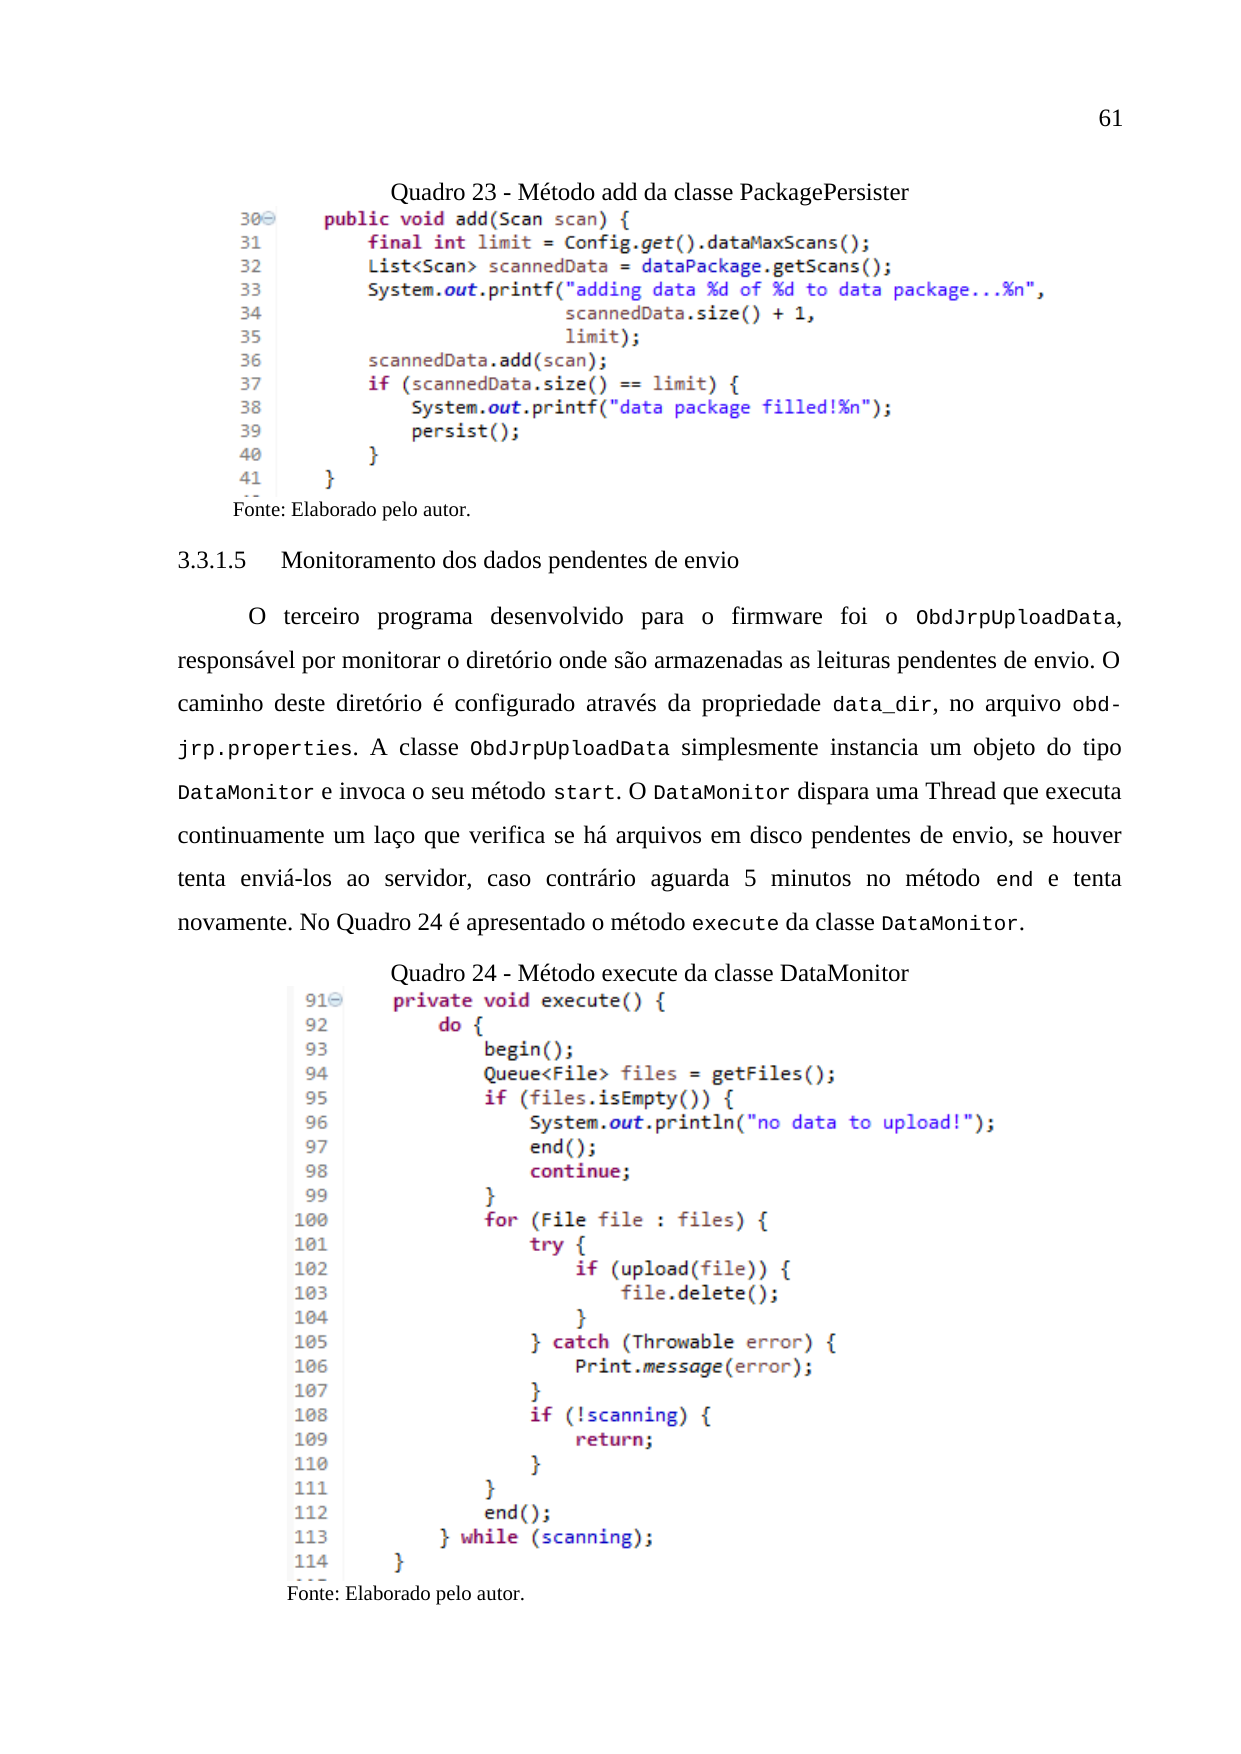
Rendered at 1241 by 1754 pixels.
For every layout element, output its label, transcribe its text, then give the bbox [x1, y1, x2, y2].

picture [232, 206, 1067, 497]
text Fonte: Elaborado pelo autor. [177, 497, 1122, 521]
text Fonte: Elaborado pelo autor. [251, 1581, 1122, 1605]
subtitle Monitoramento dos dados pendentes de envio [177, 546, 1122, 574]
picture [286, 986, 1013, 1581]
text O terceiro programa desenvolvido para o firmware foi o ObdJrpUploadData, responsável por monitorar o diretório onde são armazenadas as leituras pendentes de envio. O caminho deste diretório é configurado através da propriedade data_dir, no arquivo obd-jrp.properties. A classe ObdJrpUploadData simplesmente instancia um objeto do tipo DataMonitor e invoca o seu método start. O DataMonitor dispara uma Thread que executa continuamente um laço que verifica se há arquivos em disco pendentes de envio, se houver tenta enviá-los ao servidor, caso contrário aguarda 5 minutos no método end e tenta novamente. No Quadro 24 é apresentado o método execute da classe DataMonitor. [177, 601, 1122, 937]
text Quadro 24 - Método execute da classe DataMonitor [177, 958, 1122, 987]
text Quadro 23 - Método add da classe PackagePersister [177, 177, 1122, 206]
